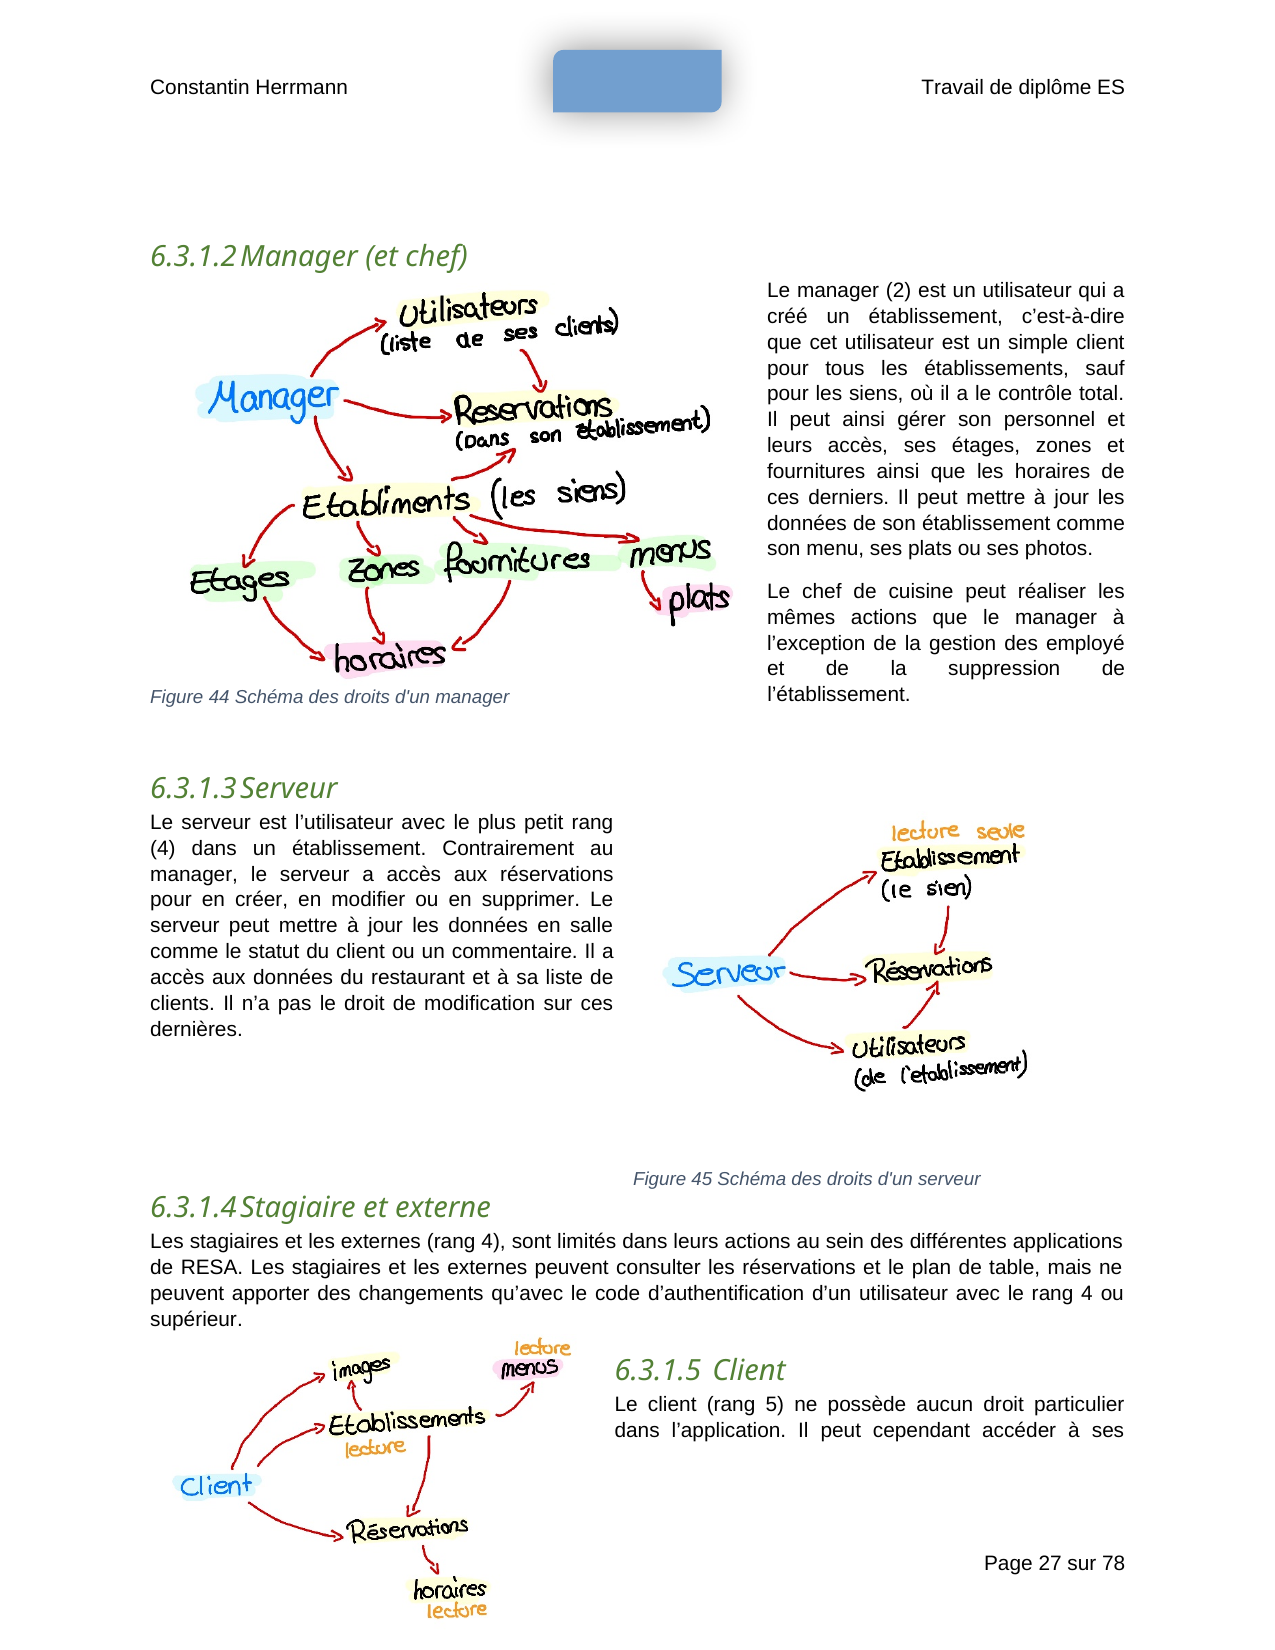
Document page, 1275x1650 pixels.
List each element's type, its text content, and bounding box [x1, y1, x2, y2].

text Le chef de cuisine peut réaliser les mêmes actions que le manager à l’exception de la gestion des employé et de la suppression de l’établissement. [749, 579, 1125, 706]
picture [632, 811, 1124, 1159]
subtitle Manager (et chef) [150, 235, 1125, 275]
text Les stagiaires et les externes (rang 4), sont limités dans leurs actions au sein des différentes applications de RESA. Les stagiaires et les externes peuvent consulter les réservations et le plan de table, mais ne peuvent apporter des changements qu’avec le code d’authentification d’un utilisateur avec le rang 4 ou supérieur. [150, 1229, 1125, 1331]
subtitle Client [596, 1349, 1125, 1389]
subtitle Stagiaire et externe [150, 1186, 1125, 1226]
subtitle Serveur [150, 767, 1125, 807]
text Le serveur est l’utilisateur avec le plus petit rang (4) dans un établissement. Contrairement au manager, le serveur a accès aux réservations pour en créer, en modifier ou en supprimer. Le serveur peut mettre à jour les données en salle comme le statut du client ou un commentaire. Il a accès aux données du restaurant et à sa liste de clients. Il n’a pas le droit de modification sur ces dernières. [150, 810, 1125, 1040]
picture [150, 283, 749, 685]
picture [150, 1334, 596, 1650]
text Le manager (2) est un utilisateur qui a créé un établissement, c’est-à-dire que cet utilisateur est un simple client pour tous les établissements, sauf pour les siens, où il a le contrôle total. Il peut ainsi gérer son personnel et leurs accès, ses étages, zones et fournitures ainsi que les horaires de ces derniers. Il peut mettre à jour les données de son établissement comme son menu, ses plats ou ses photos. [150, 278, 1125, 560]
